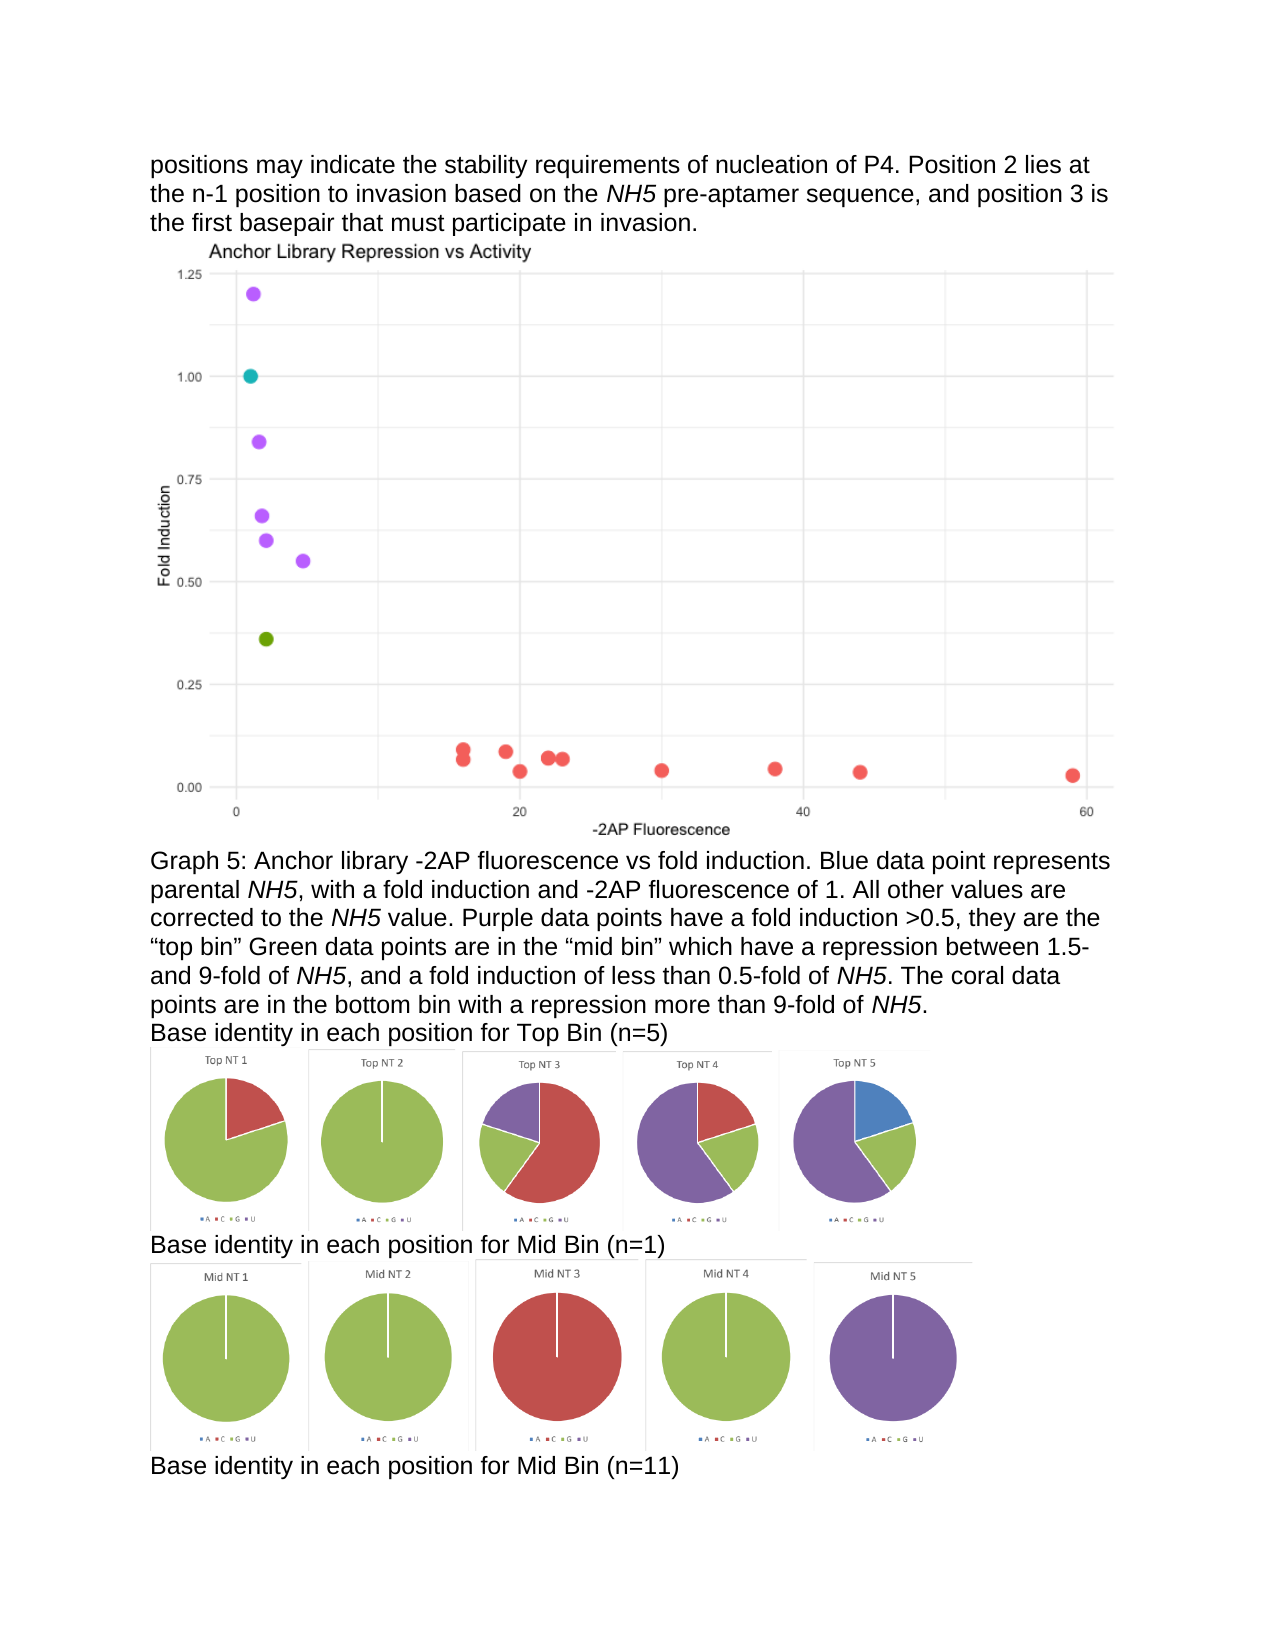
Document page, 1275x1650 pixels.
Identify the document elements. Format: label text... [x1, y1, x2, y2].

text Base identity in each position for Mid Bin (n=11) [150, 1451, 1125, 1479]
text Graph 5: Anchor library -2AP fluorescence vs fold induction. Blue data point represents parental NH5, with a fold induction and -2AP fluorescence of 1. All other values are corrected to the NH5 value. Purple data points have a fold induction >0.5, they are the “top bin” Green data points are in the “mid bin” which have a repression between 1.5- and 9-fold of NH5, and a fold induction of less than 0.5-fold of NH5. The coral data points are in the bottom bin with a repression more than 9-fold of NH5. [150, 846, 1125, 1018]
picture [150, 236, 1122, 846]
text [150, 150, 1125, 236]
text Base identity in each position for Top Bin (n=5) [150, 1018, 1125, 1047]
text Base identity in each position for Mid Bin (n=1) [150, 1231, 1125, 1259]
